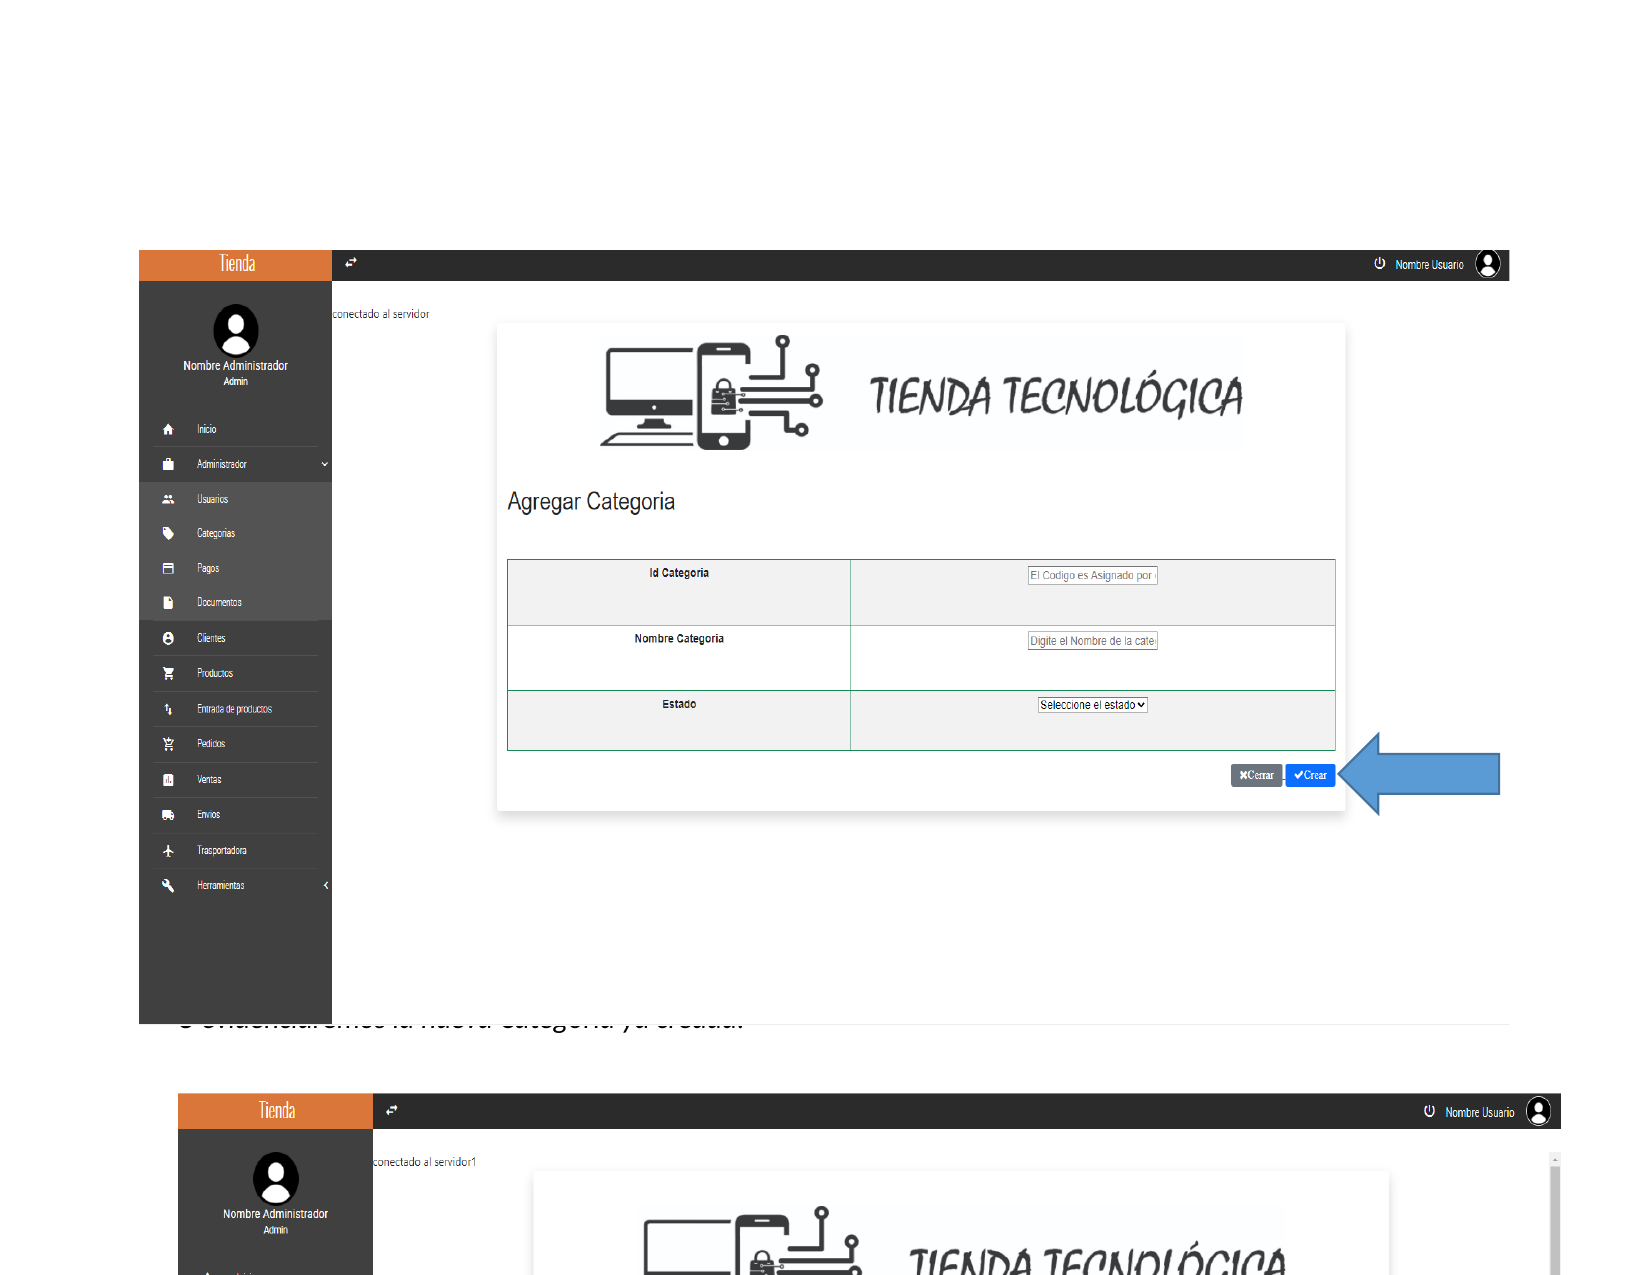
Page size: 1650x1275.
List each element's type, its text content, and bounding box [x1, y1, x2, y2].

picture [139, 250, 1510, 1026]
picture [178, 1092, 1561, 1275]
